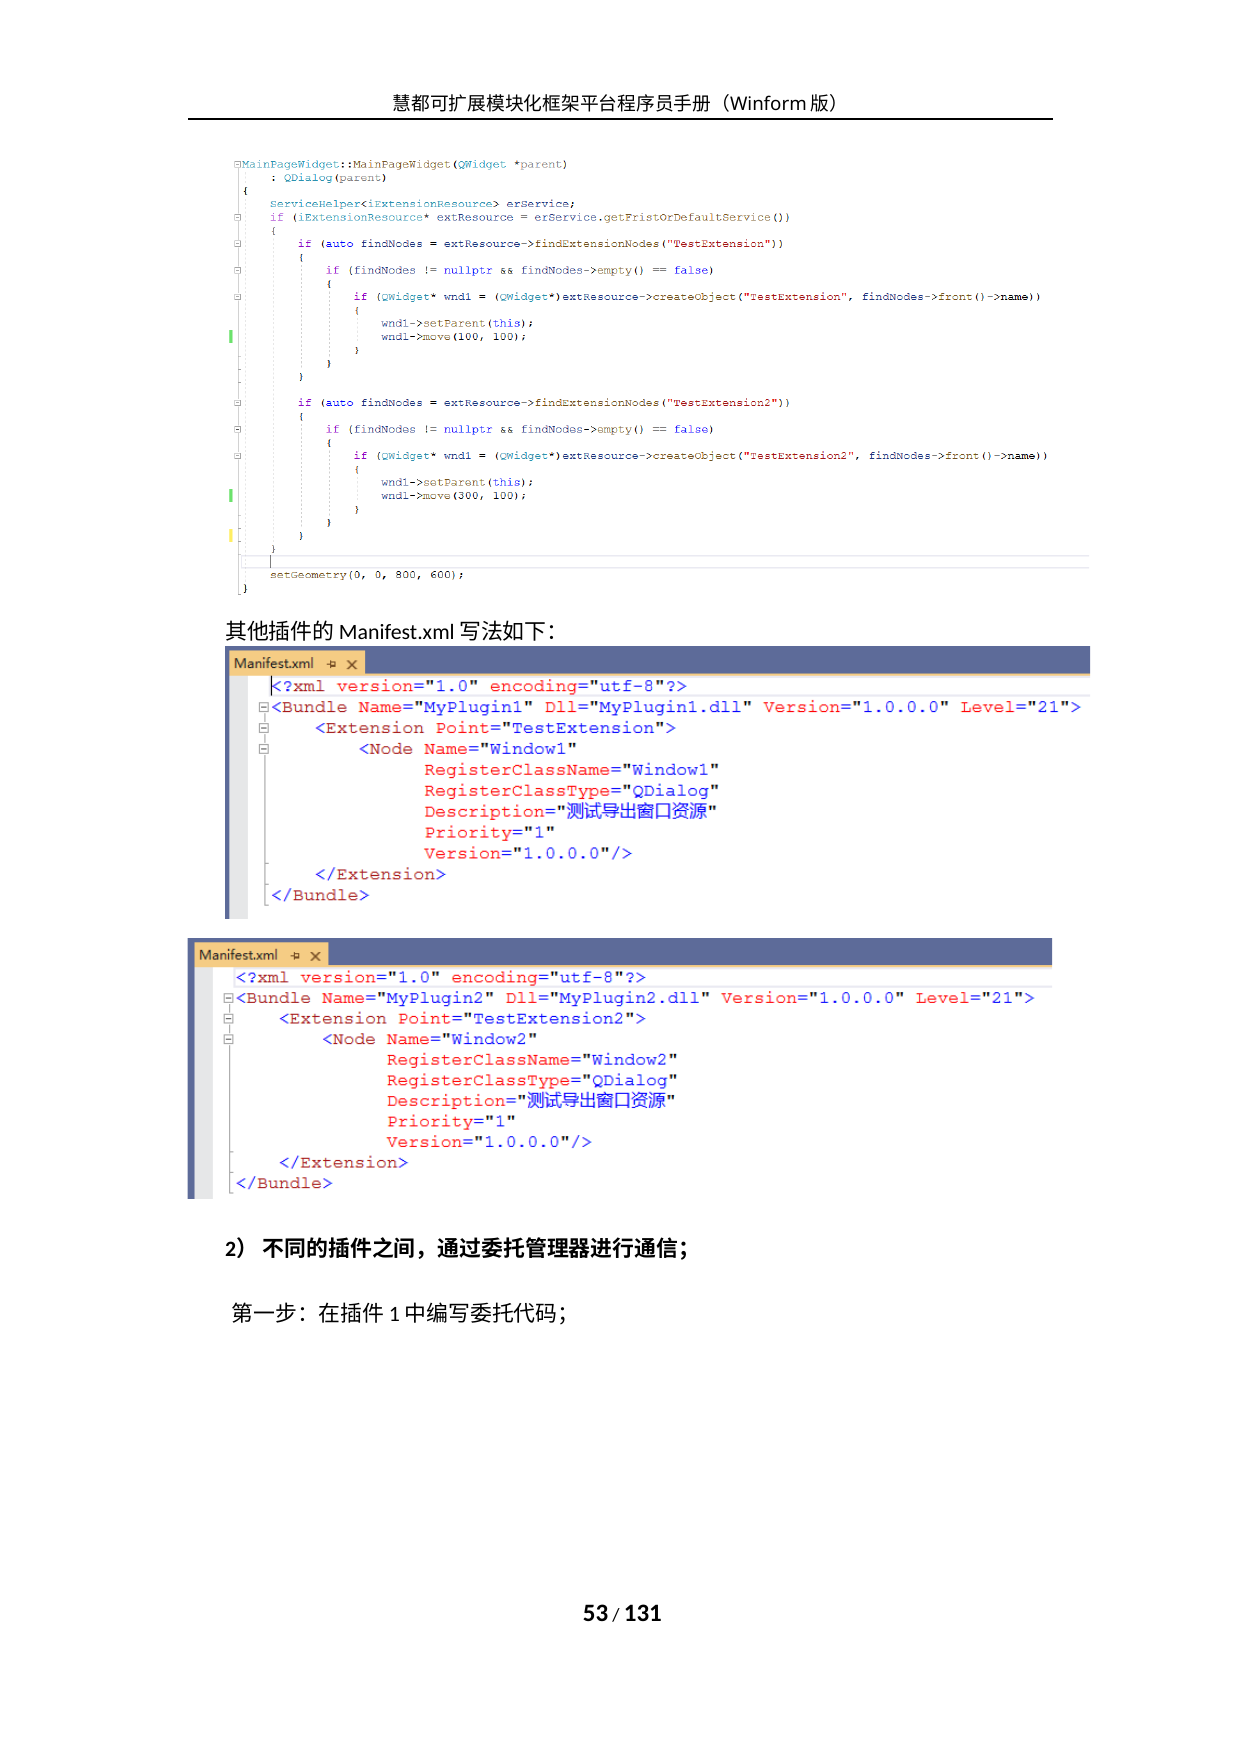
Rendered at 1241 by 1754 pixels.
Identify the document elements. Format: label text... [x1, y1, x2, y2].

text 第一步：在插件1中编写委托代码； [187, 1296, 1053, 1328]
list 不同的插件之间，通过委托管理器进行通信； [225, 1231, 1053, 1263]
picture [225, 158, 1090, 596]
picture [187, 938, 1053, 1199]
list 其他插件的Manifest.xml写法如下： [225, 613, 1053, 646]
picture [225, 646, 1091, 919]
